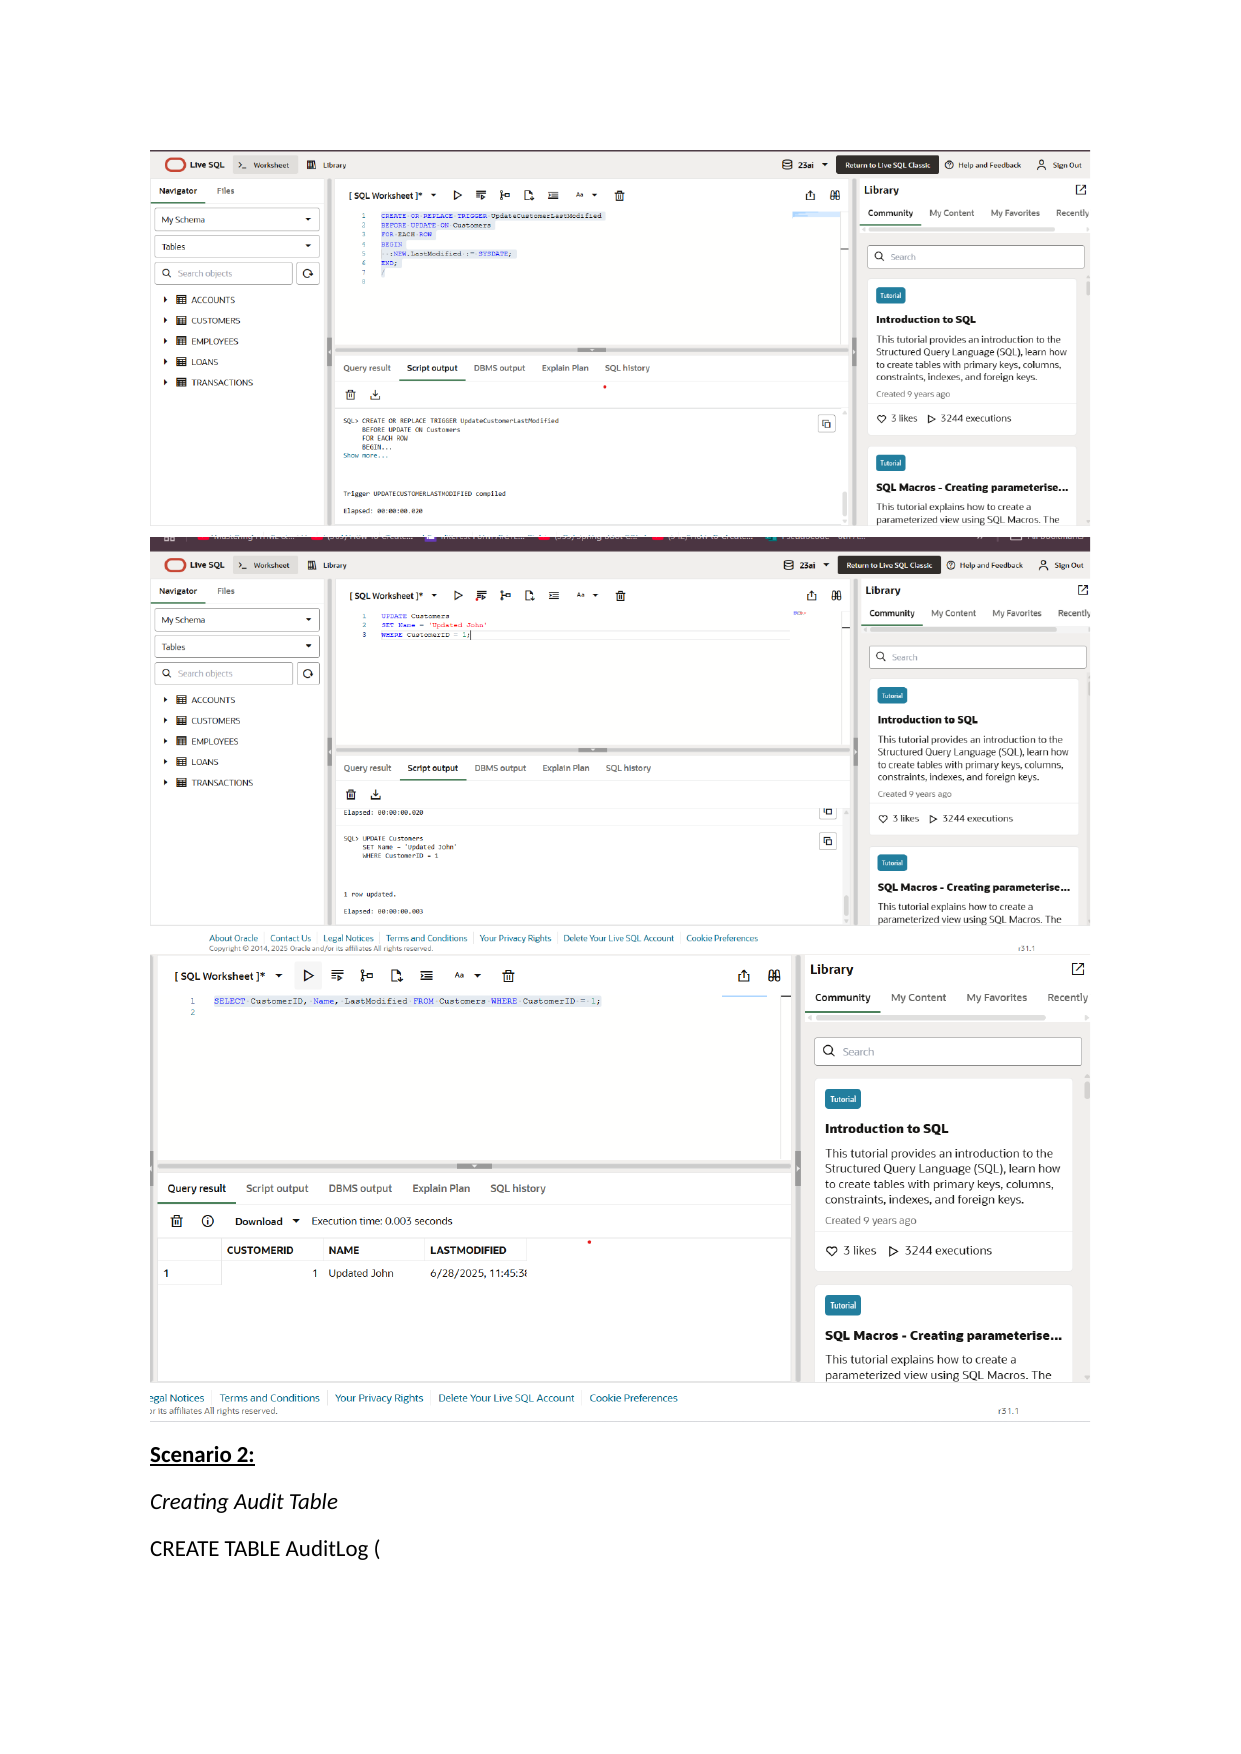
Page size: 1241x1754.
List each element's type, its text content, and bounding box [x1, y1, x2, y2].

text Scenario 2: [150, 1440, 1090, 1468]
text CREATE TABLE AuditLog ( [150, 1534, 1090, 1562]
picture [150, 537, 1091, 952]
text Creating Audit Table [150, 1487, 1090, 1515]
picture [150, 150, 1091, 536]
picture [150, 954, 1091, 1422]
